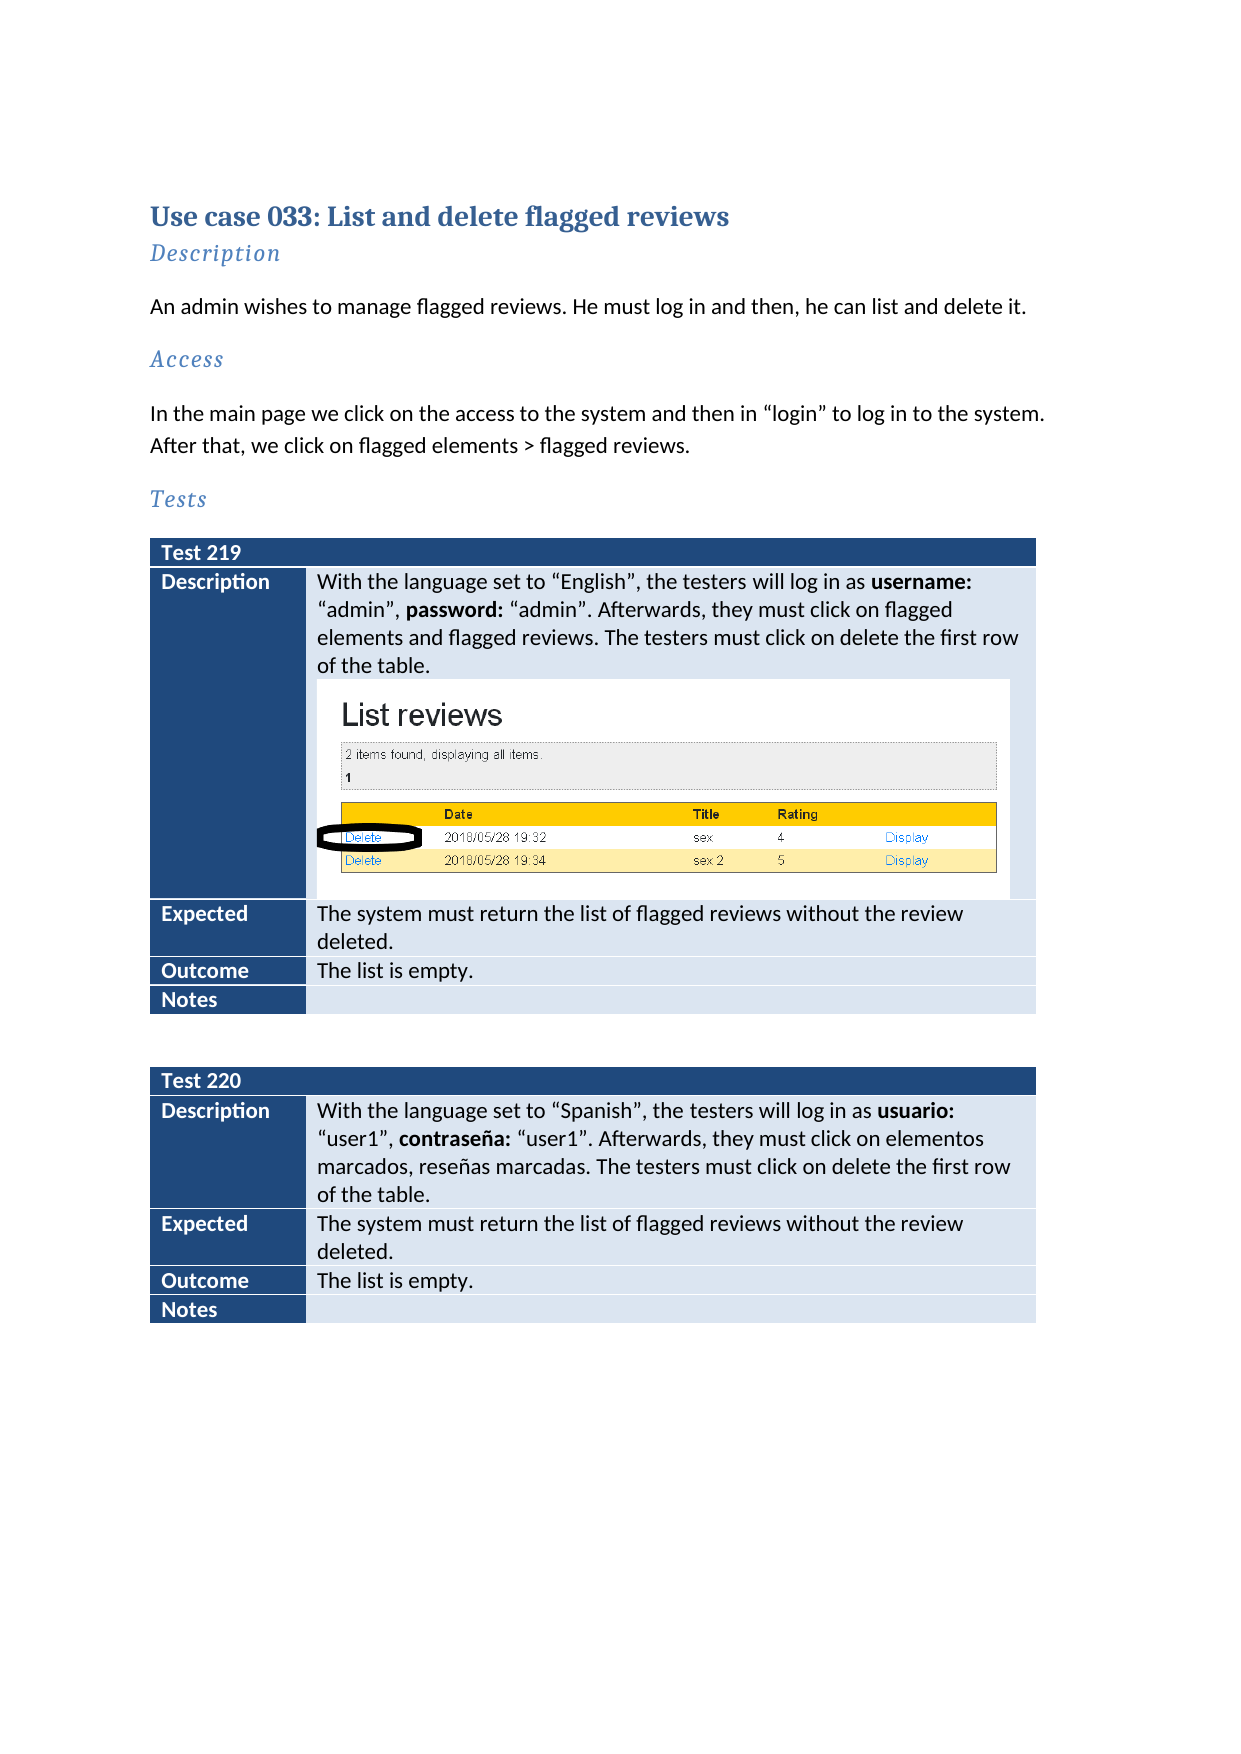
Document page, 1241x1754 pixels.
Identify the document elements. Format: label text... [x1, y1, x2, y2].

table_header Test 220 [150, 1067, 1036, 1095]
table_cell Description [150, 1096, 306, 1208]
picture [316, 679, 1010, 899]
text An admin wishes to manage flagged reviews. He must log in and then, he can list and delete it. [150, 292, 1090, 320]
table_cell With the language set to “Spanish”, the testers will log in as usuario: “user1”, contraseña: “user1”. Afterwards, they must click on elementos marcados, reseñas marcadas. The testers must click on delete the first row of the table. [306, 1096, 1036, 1208]
table_cell The list is empty. [306, 1266, 1036, 1294]
table_cell Outcome [150, 1266, 306, 1294]
table_cell The list is empty. [306, 957, 1036, 984]
table_cell With the language set to “English”, the testers will log in as username: “admin”, password: “admin”. Afterwards, they must click on flagged elements and flagged reviews. The testers must click on delete the first row of the table. [306, 568, 1036, 898]
subtitle Tests [150, 484, 1090, 513]
table_cell Notes [150, 986, 306, 1014]
subtitle Access [150, 345, 1090, 374]
table_cell Expected [150, 1209, 306, 1265]
subtitle Use case 033: List and delete flagged reviews [150, 200, 1090, 233]
table_cell Expected [150, 900, 306, 956]
table_header Test 219 [150, 538, 1036, 566]
table_cell The system must return the list of flagged reviews without the review deleted. [306, 900, 1036, 956]
subtitle Description [150, 238, 1090, 267]
table_cell Notes [150, 1295, 306, 1323]
table_cell The system must return the list of flagged reviews without the review deleted. [306, 1209, 1036, 1265]
table_cell Outcome [150, 957, 306, 984]
table_cell [306, 986, 1036, 1014]
text In the main page we click on the access to the system and then in “login” to log in to the system. After that, we click on flagged elements > flagged reviews. [150, 399, 1090, 459]
table_cell [306, 1295, 1036, 1323]
table_cell Description [150, 568, 306, 898]
